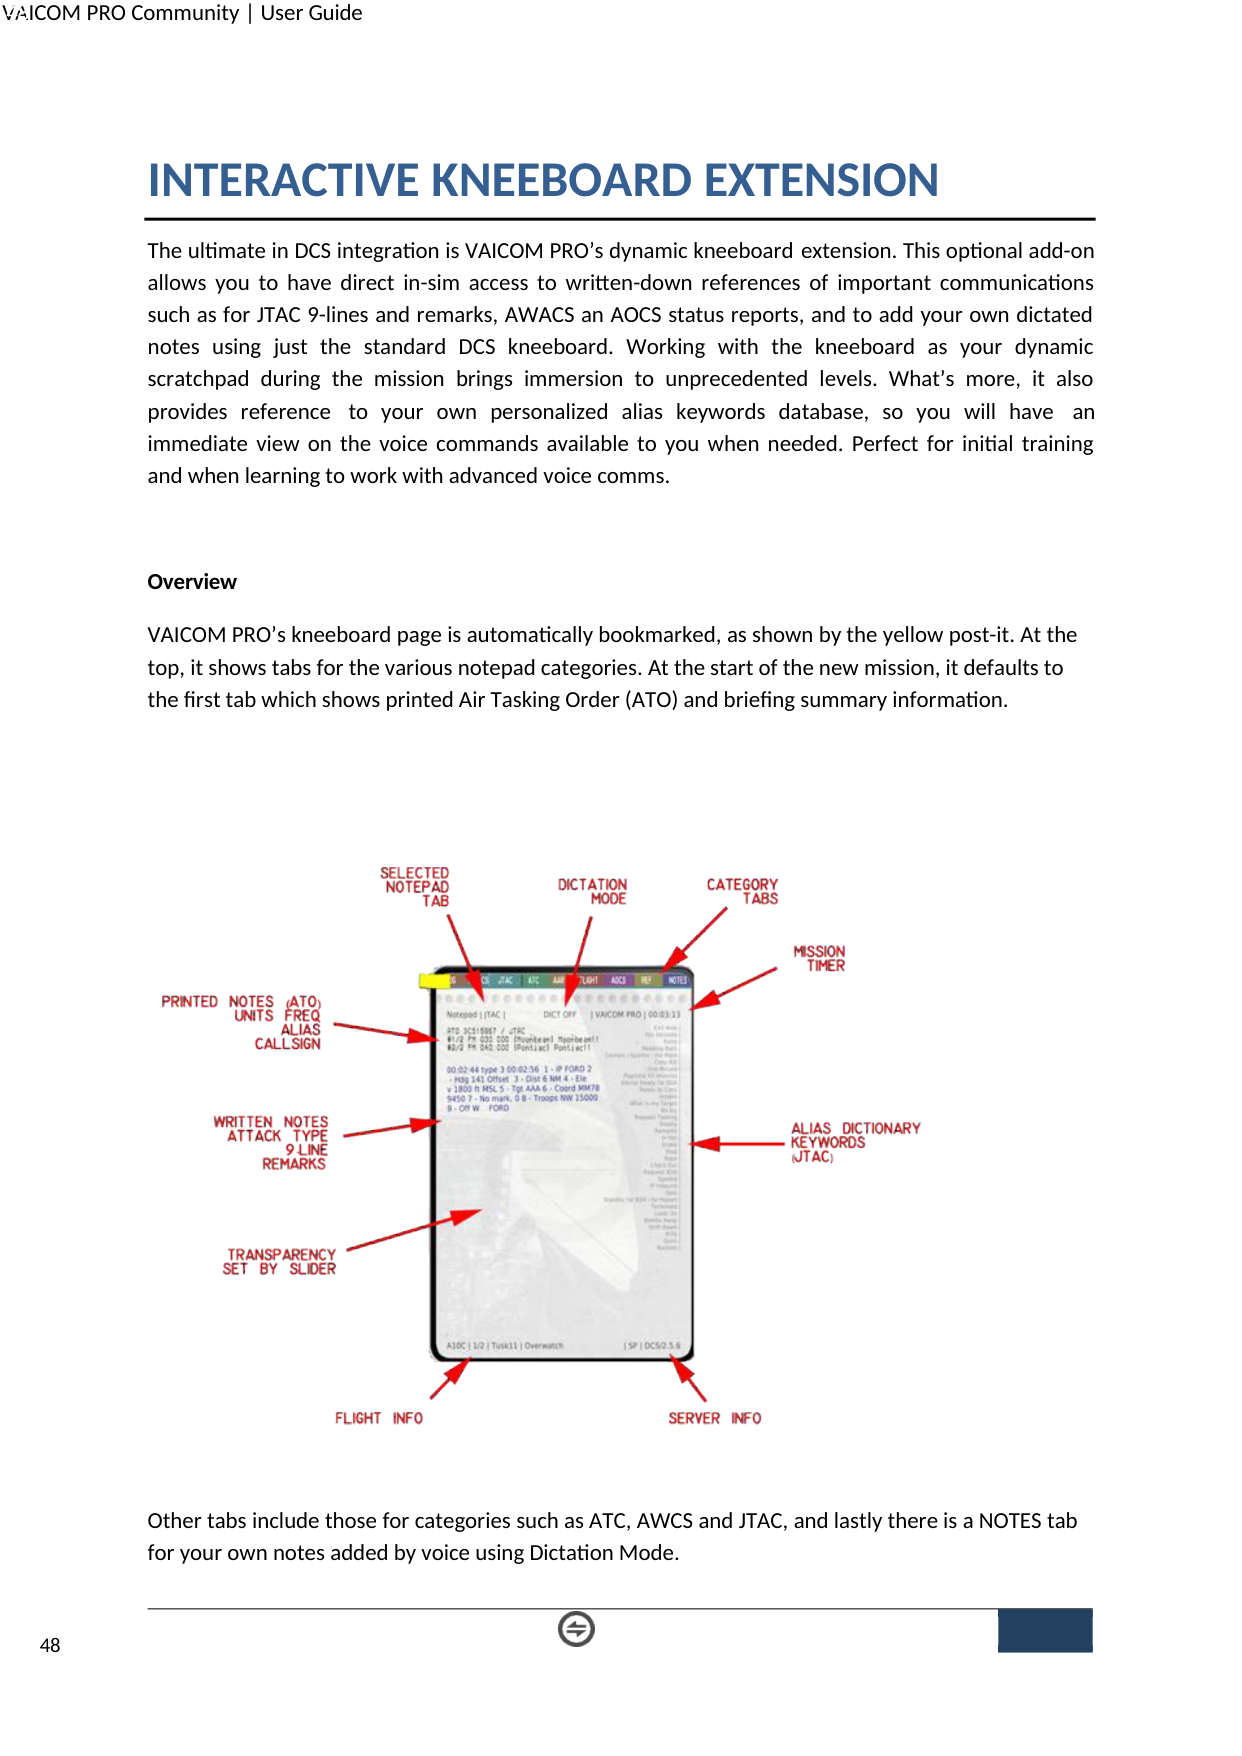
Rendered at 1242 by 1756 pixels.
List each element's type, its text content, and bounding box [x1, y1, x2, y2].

subtitle Overview [147, 567, 1131, 596]
text The ultimate in DCS integration is VAICOM PRO’s dynamic kneeboard extension. This optional add-on allows you to have direct in-sim access to written-down references of important communications such as for JTAC 9-lines and remarks, AWACS an AOCS status reports, and to add your own dictated notes using just the standard DCS kneeboard. Working with the kneeboard as your dynamic scratchpad during the mission brings immersion to unprecedented levels. What’s more, it also provides reference to your own personalized alias keywords database, so you will have an immediate view on the voice commands available to you when needed. Perfect for initial training and when learning to work with advanced voice comms. [147, 236, 1095, 489]
picture [161, 867, 922, 1425]
text VAICOM PRO’s kneeboard page is automatically bookmarked, as shown by the yellow post-it. At the top, it shows tabs for the various notepad categories. At the start of the new mission, it defaults to the first tab which shows printed Air Tasking Order (ATO) and briefing summary information. [147, 621, 1078, 713]
subtitle INTERACTIVE KNEEBOARD EXTENSION [147, 148, 1131, 208]
text Other tabs include those for categories such as ATC, AWCS and JTAC, and lastly there is a NOTES tab for your own notes added by voice using Dictation Mode. [147, 1506, 1078, 1566]
picture [558, 1611, 595, 1647]
